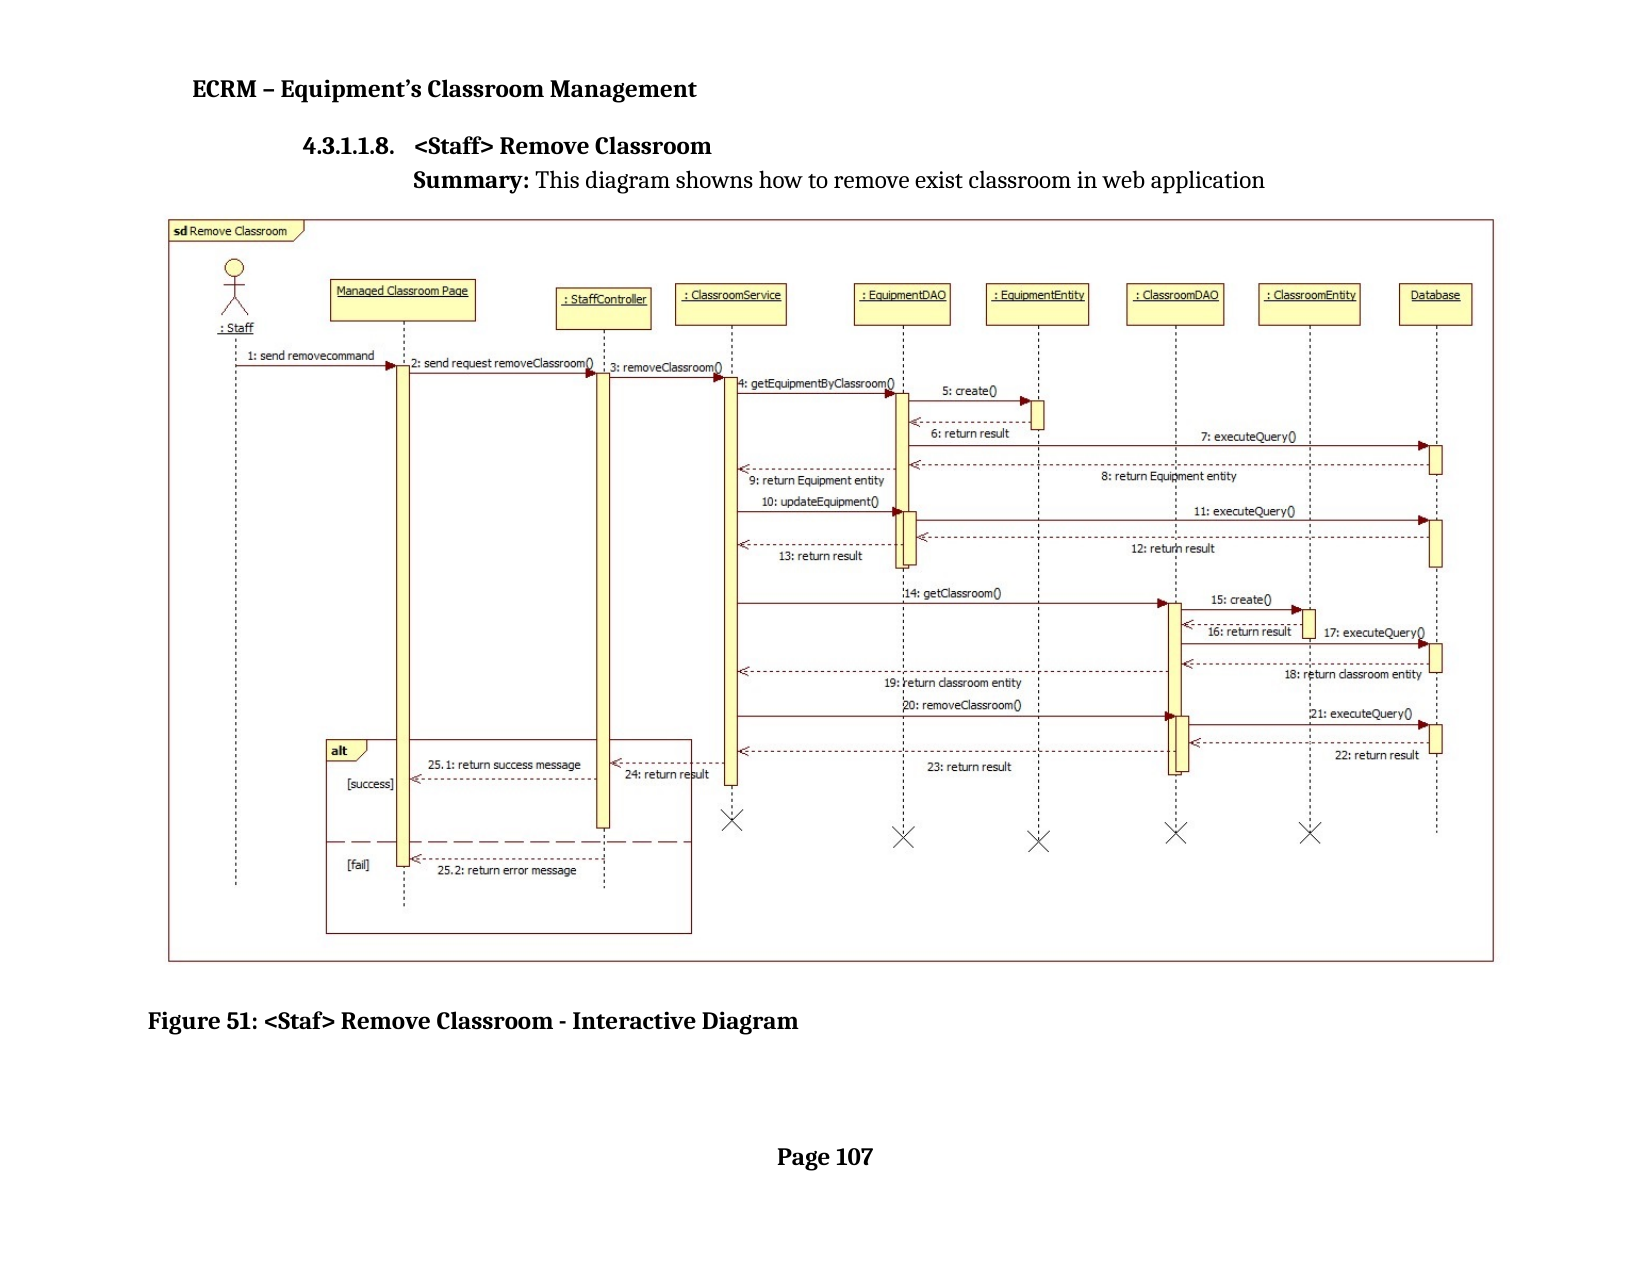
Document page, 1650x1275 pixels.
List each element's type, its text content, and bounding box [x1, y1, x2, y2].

picture [147, 198, 1514, 982]
list <Staff> Remove Classroom [395, 132, 1502, 161]
list Summary: This diagram showns how to remove exist classroom in web application [413, 166, 1502, 194]
text Figure 51: <Staf> Remove Classroom - Interactive Diagram [148, 1007, 1502, 1035]
